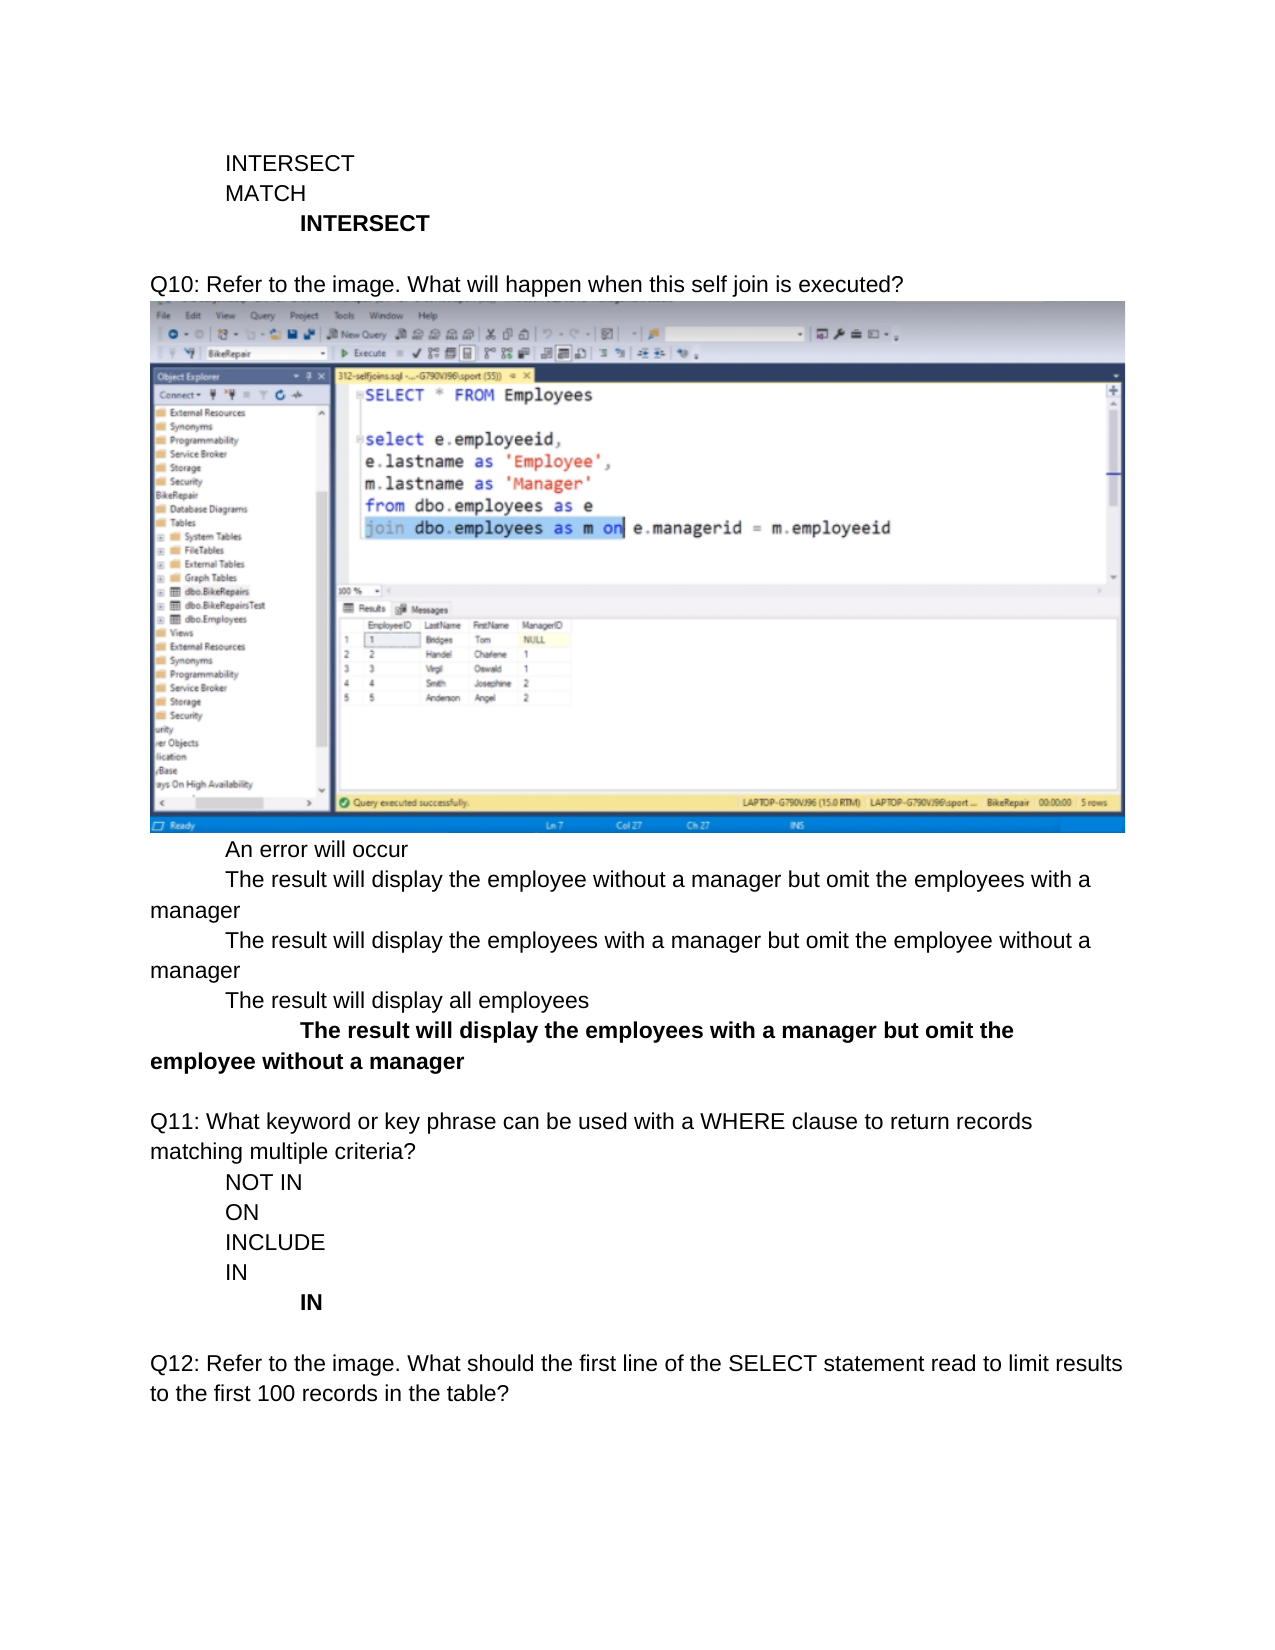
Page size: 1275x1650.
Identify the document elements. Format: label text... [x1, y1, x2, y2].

text Q11: What keyword or key phrase can be used with a WHERE clause to return records matching multiple criteria? [150, 1108, 1125, 1164]
text INCLUDE [150, 1229, 1125, 1255]
picture [150, 301, 1125, 833]
text An error will occur [150, 836, 1125, 862]
text IN [150, 1289, 1125, 1316]
text The result will display the employee without a manager but omit the employees with a manager [150, 866, 1125, 923]
text MATCH [150, 180, 1125, 207]
text INTERSECT [150, 210, 1125, 237]
text NOT IN [150, 1168, 1125, 1195]
text The result will display all employees [150, 987, 1125, 1013]
text Q10: Refer to the image. What will happen when this self join is executed? [150, 271, 1125, 297]
text INTERSECT [150, 150, 1125, 176]
text Q12: Refer to the image. What should the first line of the SELECT statement read to limit results to the first 100 records in the table? [150, 1350, 1125, 1406]
text ON [150, 1199, 1125, 1225]
text IN [150, 1259, 1125, 1285]
text The result will display the employees with a manager but omit the employee without a manager [150, 1017, 1125, 1074]
text The result will display the employees with a manager but omit the employee without a manager [150, 927, 1125, 983]
